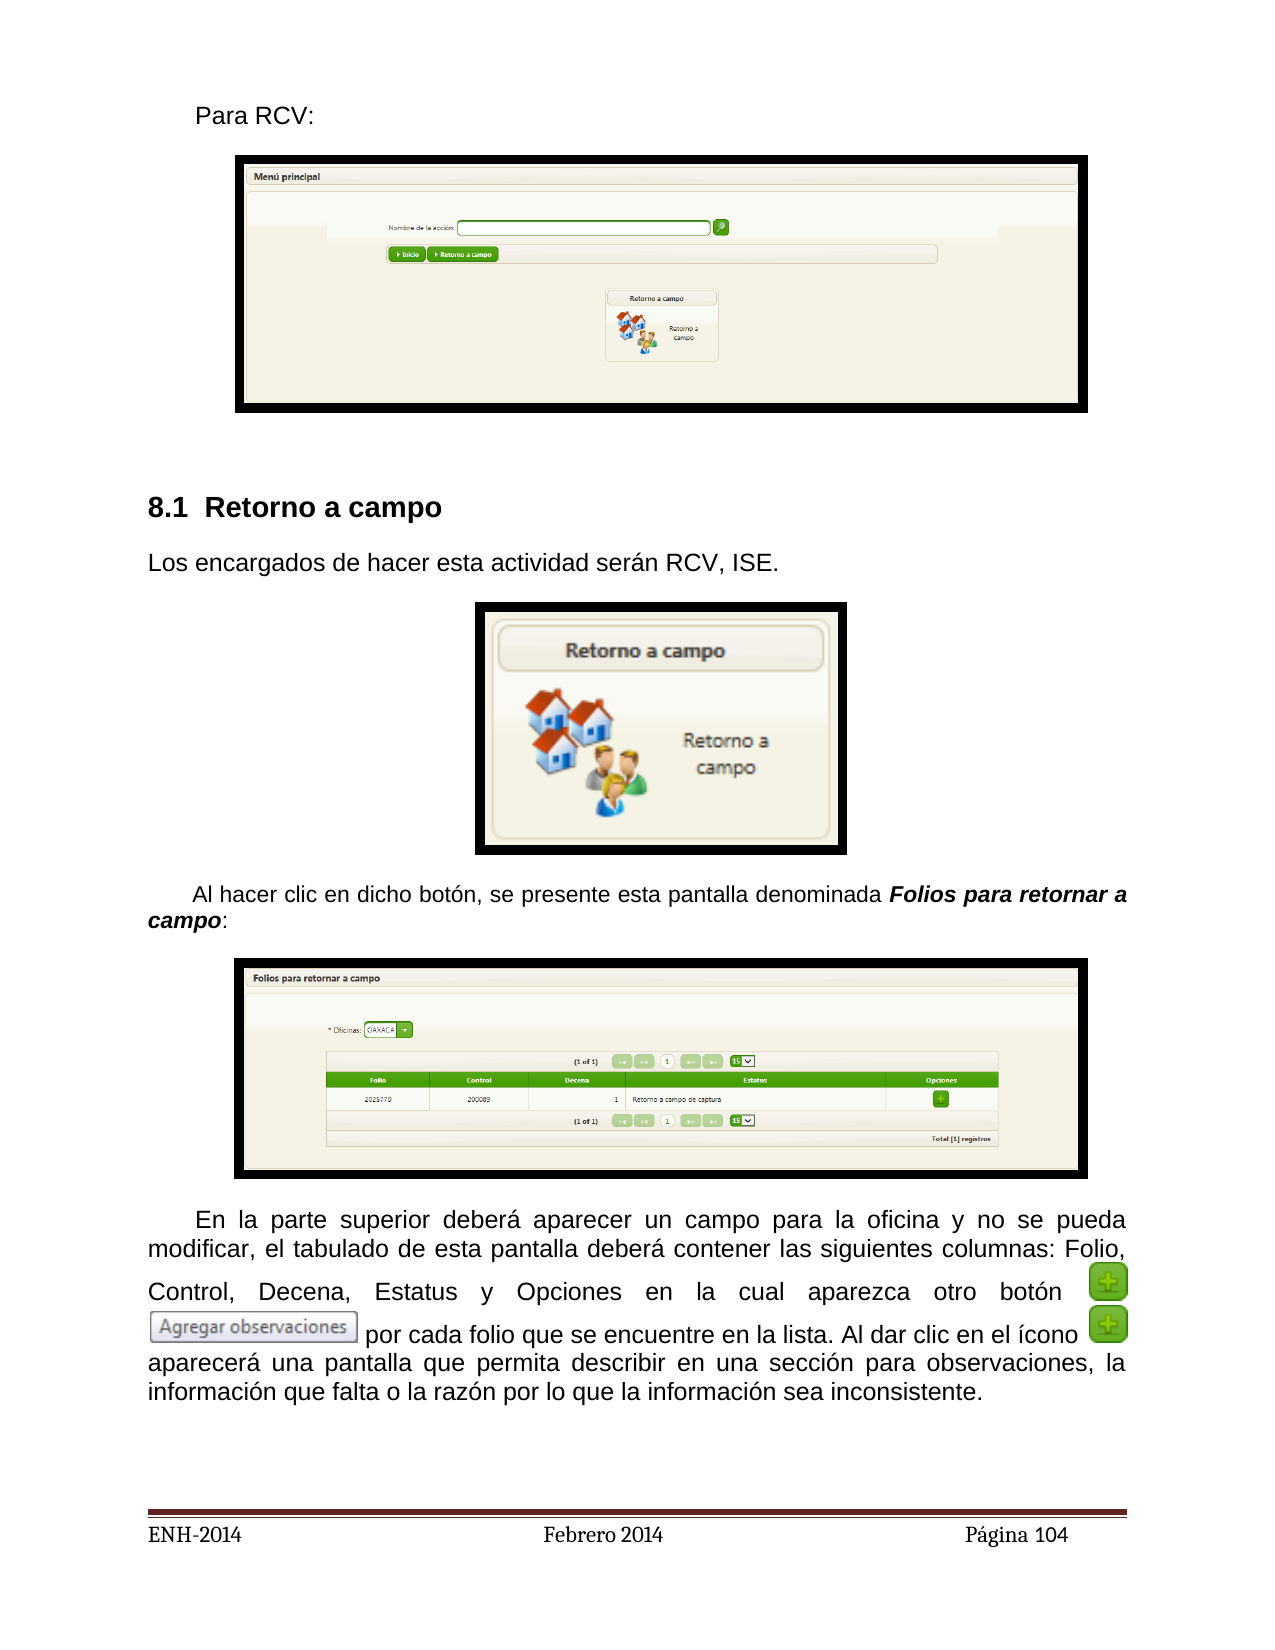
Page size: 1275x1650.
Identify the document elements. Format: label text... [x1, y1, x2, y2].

text Al hacer clic en dicho botón, se presente esta pantalla denominada Folios para retornar a campo: [148, 881, 1127, 933]
picture [1089, 1305, 1128, 1343]
text 8.1 Retorno a campo [148, 490, 1127, 523]
picture [244, 164, 1078, 403]
text Los encargados de hacer esta actividad serán RCV, ISE. [148, 548, 1127, 577]
picture [244, 968, 1078, 1170]
picture [150, 1311, 358, 1343]
text Para RCV: [148, 101, 1127, 130]
picture [485, 612, 838, 845]
picture [1089, 1262, 1128, 1301]
text En la parte superior deberá aparecer un campo para la oficina y no se pueda modificar, el tabulado de esta pantalla deberá contener las siguientes columnas: Folio, Control, Decena, Estatus y Opciones en la cual aparezca otro botón por cada folio que se encuentre en la lista. Al dar clic en el ícono aparecerá una pantalla que permita describir en una sección para observaciones, la información que falta o la razón por lo que la información sea inconsistente. [148, 1205, 1127, 1406]
